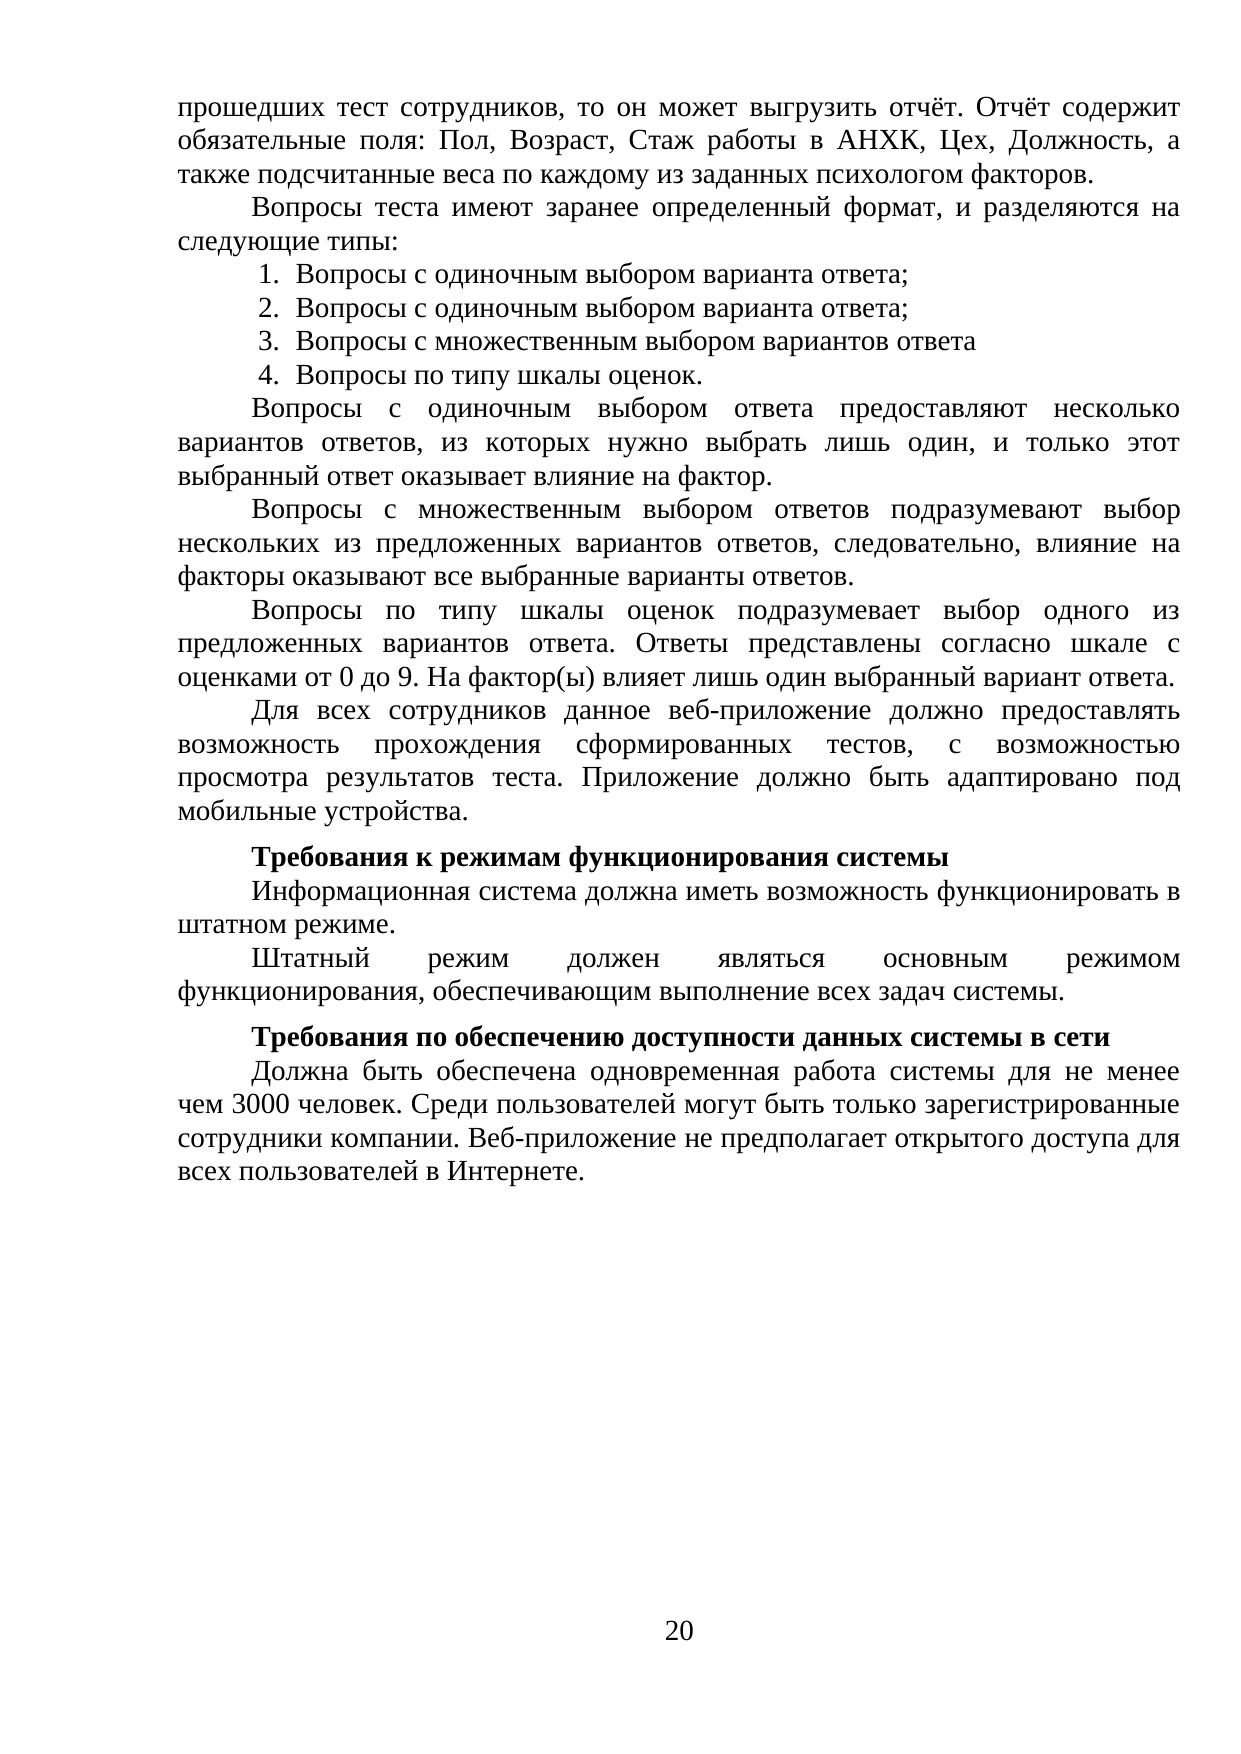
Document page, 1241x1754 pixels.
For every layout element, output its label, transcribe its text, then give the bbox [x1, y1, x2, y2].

text Вопросы по типу шкалы оценок подразумевает выбор одного из предложенных вариантов ответа. Ответы представлены согласно шкале с оценками от 0 до 9. На фактор(ы) влияет лишь один выбранный вариант ответа. [177, 592, 1181, 692]
list Вопросы с одиночным выбором варианта ответа; [258, 256, 1181, 290]
text Требования по обеспечению доступности данных системы в сети [177, 1019, 1181, 1053]
text Для всех сотрудников данное веб-приложение должно предоставлять возможность прохождения сформированных тестов, с возможностью просмотра результатов теста. Приложение должно быть адаптировано под мобильные устройства. [177, 692, 1181, 827]
list Вопросы с одиночным выбором варианта ответа; [258, 290, 1181, 323]
text Должна быть обеспечена одновременная работа системы для не менее чем 3000 человек. Среди пользователей могут быть только зарегистрированные сотрудники компании. Веб-приложение не предполагает открытого доступа для всех пользователей в Интернете. [177, 1053, 1181, 1187]
text Требования к режимам функционирования системы [177, 839, 1181, 873]
list Вопросы с множественным выбором вариантов ответа [258, 323, 1181, 357]
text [177, 89, 1181, 189]
text Вопросы с одиночным выбором ответа предоставляют несколько вариантов ответов, из которых нужно выбрать лишь один, и только этот выбранный ответ оказывает влияние на фактор. [177, 391, 1181, 491]
text Штатный режим должен являться основным режимом функционирования, обеспечивающим выполнение всех задач системы. [177, 940, 1181, 1007]
text Вопросы с множественным выбором ответов подразумевают выбор нескольких из предложенных вариантов ответов, следовательно, влияние на факторы оказывают все выбранные варианты ответов. [177, 491, 1181, 592]
text Информационная система должна иметь возможность функционировать в штатном режиме. [177, 873, 1181, 940]
text Вопросы теста имеют заранее определенный формат, и разделяются на следующие типы: [177, 189, 1181, 256]
list Вопросы по типу шкалы оценок. [258, 357, 1181, 391]
